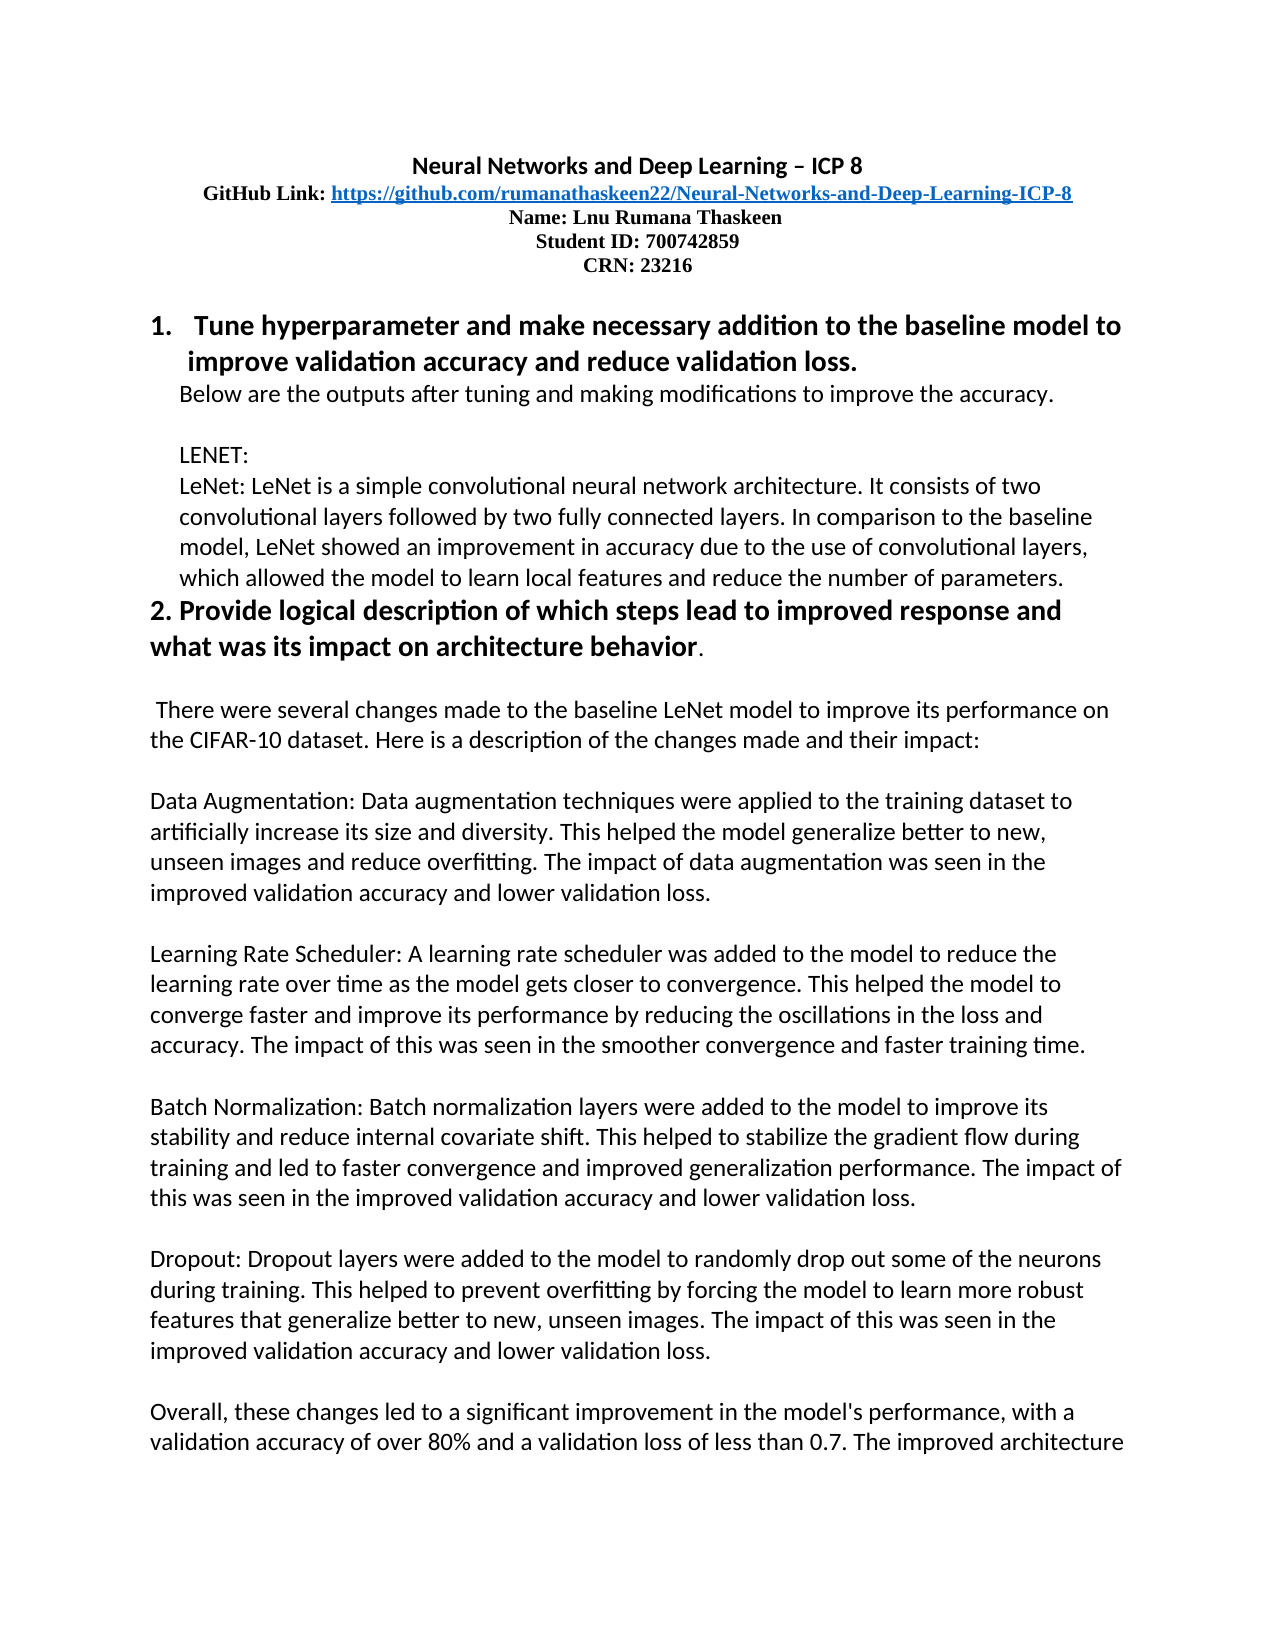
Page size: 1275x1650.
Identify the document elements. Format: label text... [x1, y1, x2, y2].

list LeNet: LeNet is a simple convolutional neural network architecture. It consists of two convolutional layers followed by two fully connected layers. In comparison to the baseline model, LeNet showed an improvement in accuracy due to the use of convolutional layers, which allowed the model to learn local features and reduce the number of parameters. [179, 470, 1125, 592]
text There were several changes made to the baseline LeNet model to improve its performance on the CIFAR-10 dataset. Here is a description of the changes made and their impact: [150, 694, 1125, 755]
text Student ID: 700742859 [150, 229, 1125, 253]
text Batch Normalization: Batch normalization layers were added to the model to improve its stability and reduce internal covariate shift. This helped to stabilize the gradient flow during training and led to faster convergence and improved generalization performance. The impact of this was seen in the improved validation accuracy and lower validation loss. [150, 1091, 1125, 1213]
text CRN: 23216 [150, 253, 1125, 277]
text Neural Networks and Deep Learning – ICP 8 [150, 150, 1125, 181]
text Data Augmentation: Data augmentation techniques were applied to the training dataset to artificially increase its size and diversity. This helped the model generalize better to new, unseen images and reduce overfitting. The impact of data augmentation was seen in the improved validation accuracy and lower validation loss. [150, 786, 1125, 908]
list LENET: [179, 439, 1125, 470]
text Dropout: Dropout layers were added to the model to randomly drop out some of the neurons during training. This helped to prevent overfitting by forcing the model to learn more robust features that generalize better to new, unseen images. The impact of this was seen in the improved validation accuracy and lower validation loss. [150, 1243, 1125, 1365]
text 2. Provide logical description of which steps lead to improved response and what was its impact on architecture behavior. [150, 592, 1125, 663]
list Tune hyperparameter and make necessary addition to the baseline model to improve validation accuracy and reduce validation loss. [150, 307, 1125, 378]
text Name: Lnu Rumana Thaskeen [150, 204, 1125, 229]
text GitHub Link: https://github.com/rumanathaskeen22/Neural-Networks-and-Deep-Learning-ICP-8 [150, 181, 1125, 204]
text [150, 1396, 1125, 1457]
text Learning Rate Scheduler: A learning rate scheduler was added to the model to reduce the learning rate over time as the model gets closer to convergence. This helped the model to converge faster and improve its performance by reducing the oscillations in the loss and accuracy. The impact of this was seen in the smoother convergence and faster training time. [150, 938, 1125, 1060]
list Below are the outputs after tuning and making modifications to improve the accuracy. [179, 378, 1125, 409]
